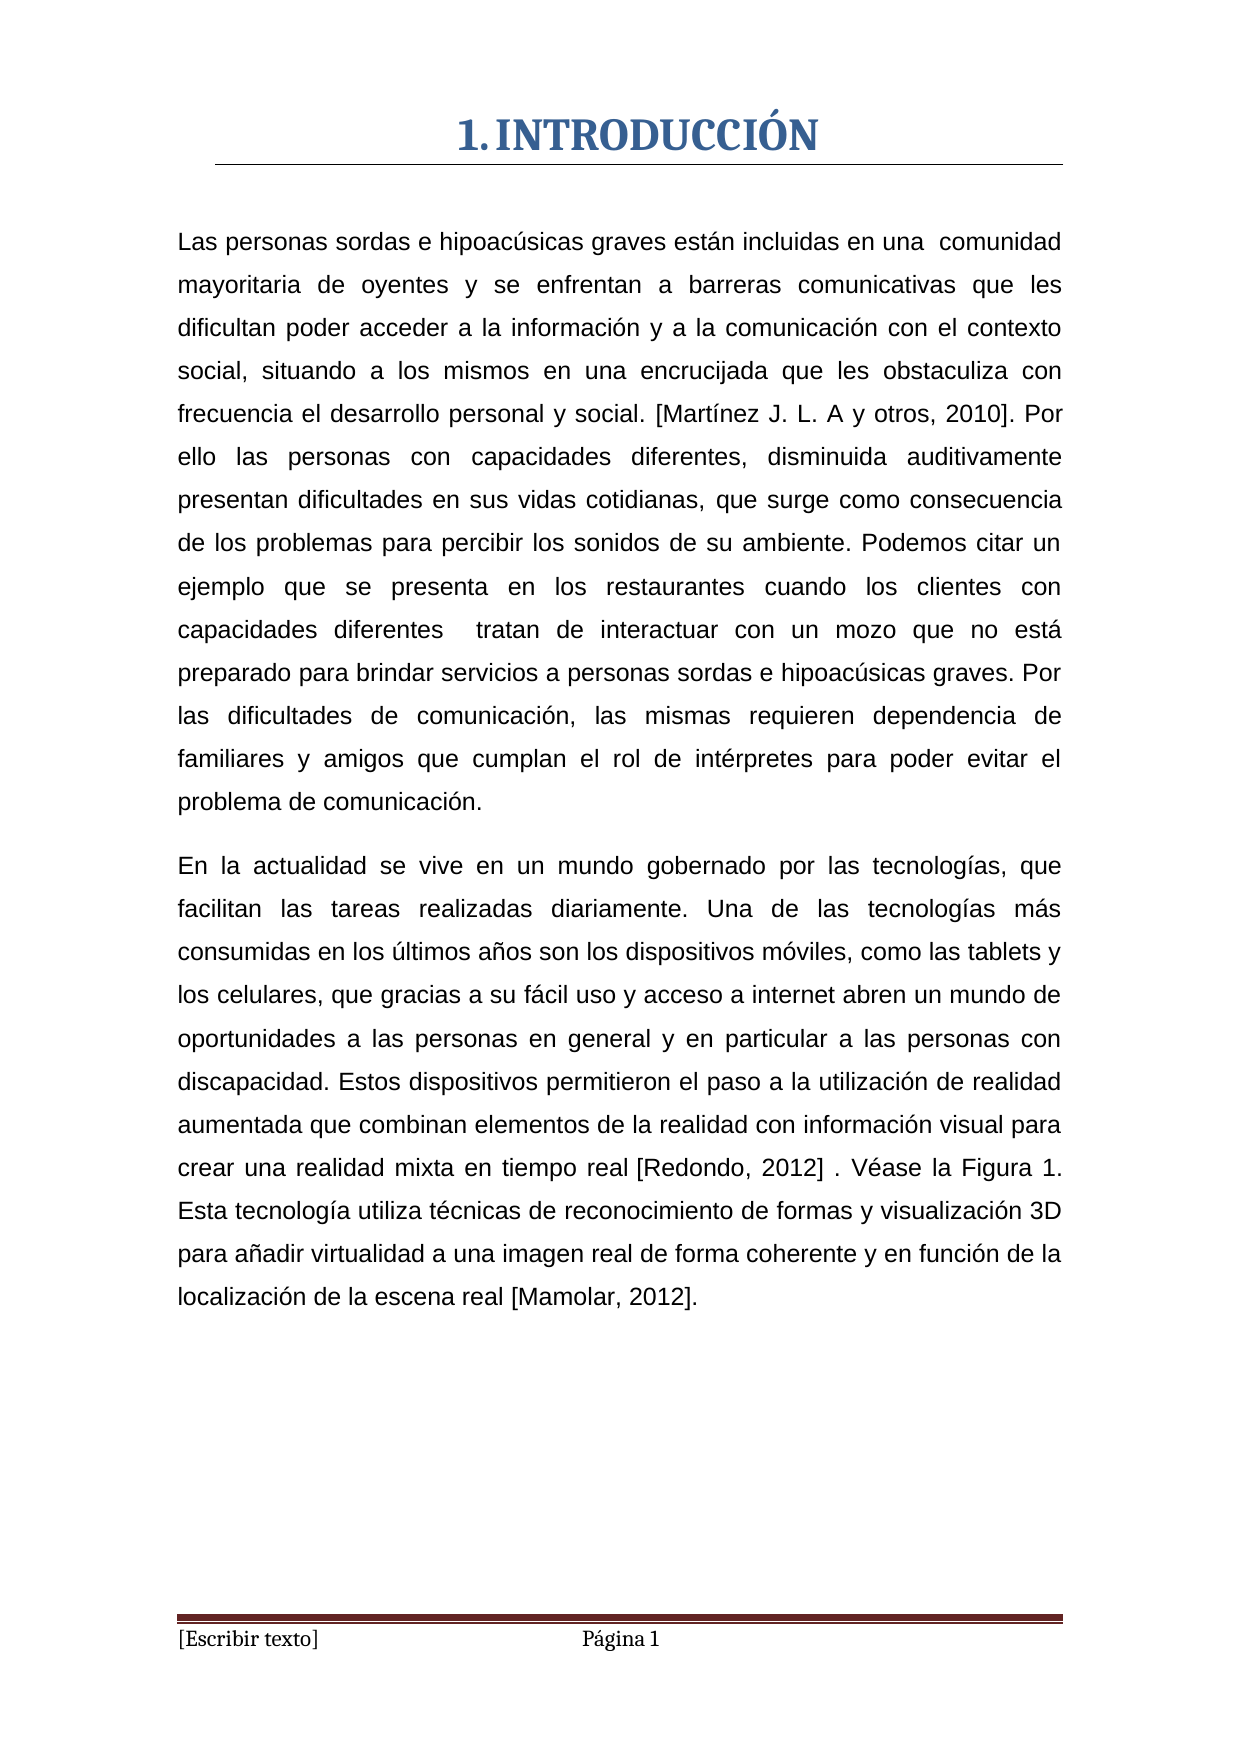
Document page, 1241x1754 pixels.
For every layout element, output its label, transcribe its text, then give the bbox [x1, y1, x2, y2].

text Las personas sordas e hipoacúsicas graves están incluidas en una comunidad mayoritaria de oyentes y se enfrentan a barreras comunicativas que les dificultan poder acceder a la información y a la comunicación con el contexto social, situando a los mismos en una encrucijada que les obstaculiza con frecuencia el desarrollo personal y social. [Martínez J. L. A y otros, 2010]. Por ello las personas con capacidades diferentes, disminuida auditivamente presentan dificultades en sus vidas cotidianas, que surge como consecuencia de los problemas para percibir los sonidos de su ambiente. Podemos citar un ejemplo que se presenta en los restaurantes cuando los clientes con capacidades diferentes tratan de interactuar con un mozo que no está preparado para brindar servicios a personas sordas e hipoacúsicas graves. Por las dificultades de comunicación, las mismas requieren dependencia de familiares y amigos que cumplan el rol de intérpretes para poder evitar el problema de comunicación. [177, 227, 1063, 816]
subtitle INTRODUCCIÓN [215, 109, 1063, 164]
text En la actualidad se vive en un mundo gobernado por las tecnologías, que facilitan las tareas realizadas diariamente. Una de las tecnologías más consumidas en los últimos años son los dispositivos móviles, como las tablets y los celulares, que gracias a su fácil uso y acceso a internet abren un mundo de oportunidades a las personas en general y en particular a las personas con discapacidad. Estos dispositivos permitieron el paso a la utilización de realidad aumentada que combinan elementos de la realidad con información visual para crear una realidad mixta en tiempo real [Redondo, 2012] . Véase la Figura 1. Esta tecnología utiliza técnicas de reconocimiento de formas y visualización 3D para añadir virtualidad a una imagen real de forma coherente y en función de la localización de la escena real [Mamolar, 2012]. [177, 851, 1063, 1311]
